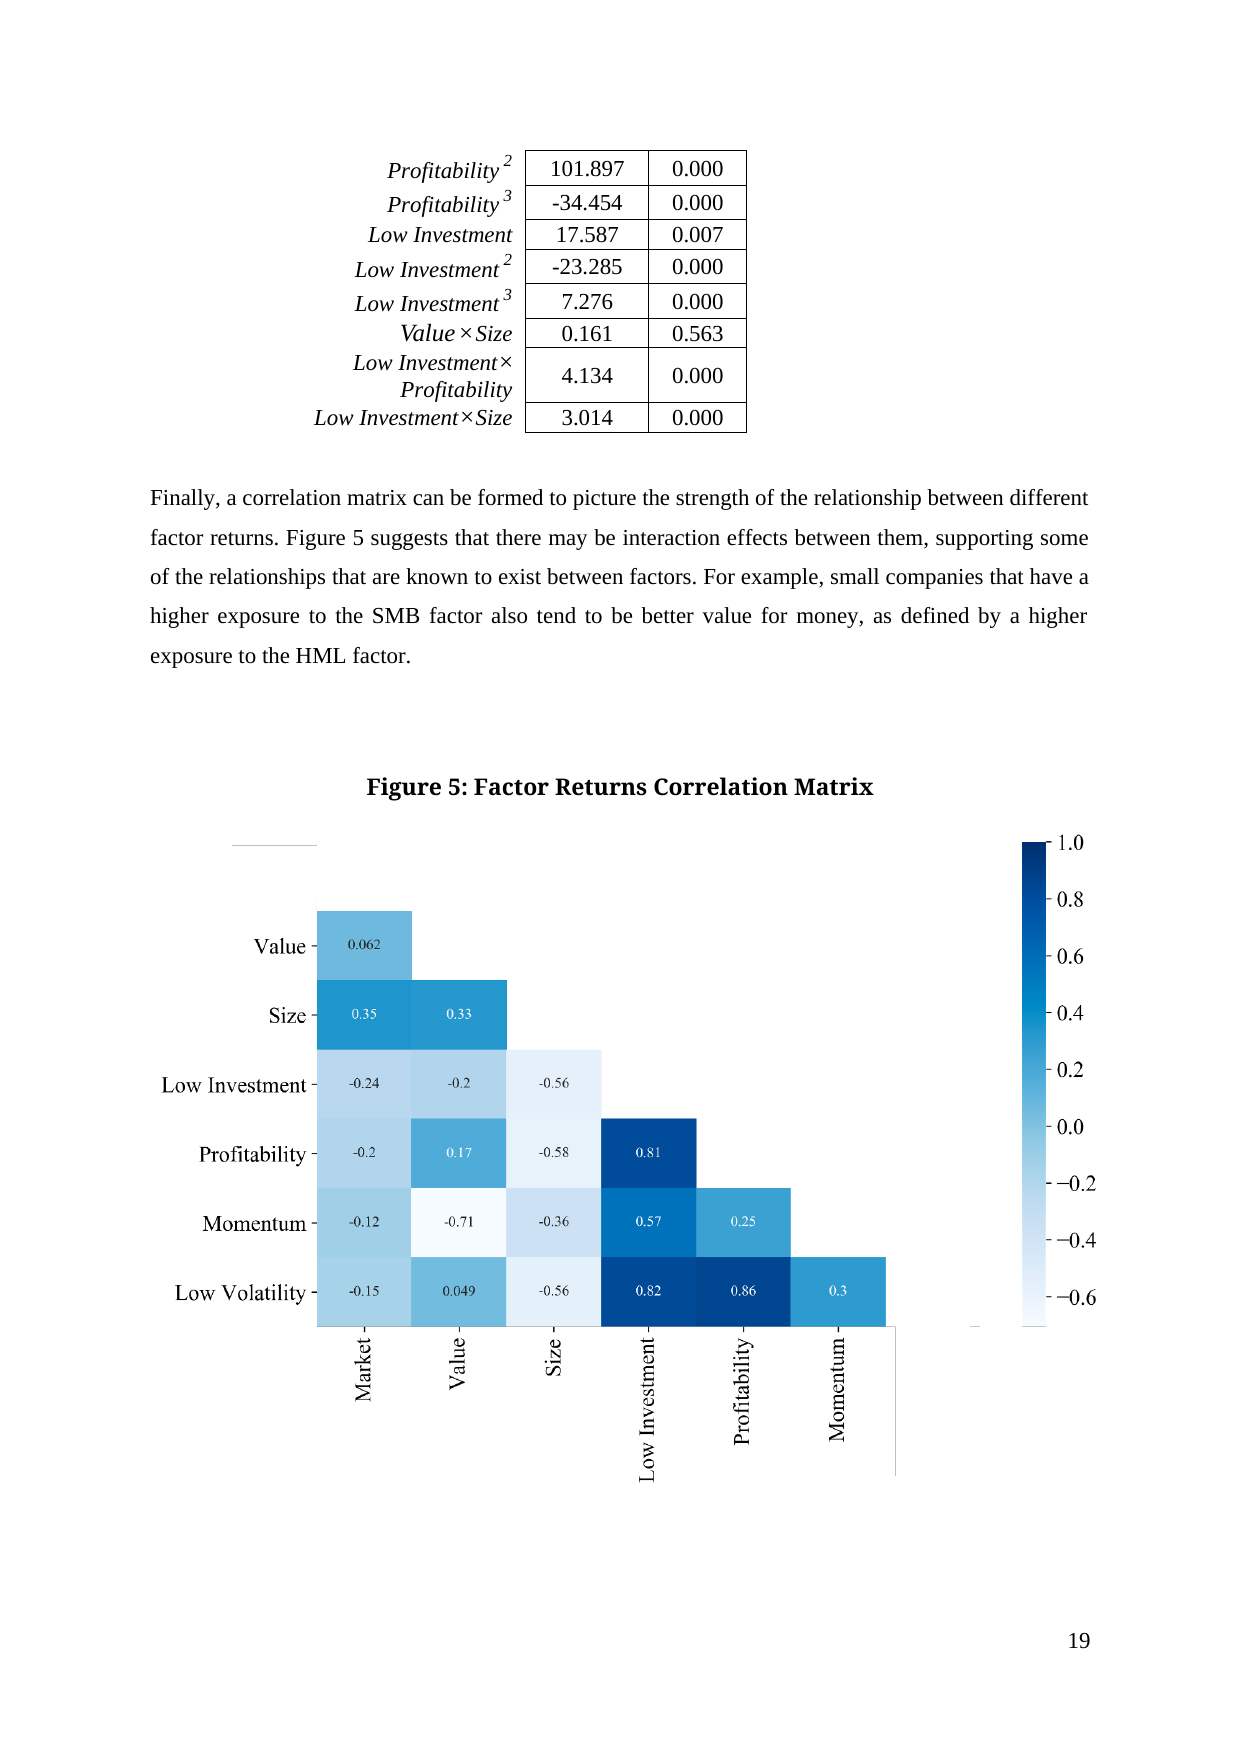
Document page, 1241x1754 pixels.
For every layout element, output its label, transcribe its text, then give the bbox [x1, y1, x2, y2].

table_cell Low InvestmentProfitability [150, 347, 525, 402]
table_cell Low Investment 3 [150, 283, 525, 318]
table_cell 4.134 [526, 348, 648, 402]
table_cell 101.897 [526, 151, 648, 184]
table_cell 0.000 [649, 186, 746, 219]
table_cell 3.014 [526, 403, 648, 432]
table_cell 17.587 [526, 220, 648, 249]
table_cell 7.276 [526, 284, 648, 318]
table_cell Low Investment 2 [150, 249, 525, 283]
table_cell 0.161 [526, 319, 648, 347]
picture [150, 823, 1107, 1493]
table_cell 0.000 [649, 403, 746, 432]
table_cell 0.007 [649, 220, 746, 249]
table_cell 0.563 [649, 319, 746, 347]
table_cell -34.454 [526, 186, 648, 219]
table_cell 0.000 [649, 151, 746, 184]
table_cell Low InvestmentSize [150, 402, 525, 432]
table_cell 0.000 [649, 284, 746, 318]
table_cell 0.000 [649, 348, 746, 402]
text Finally, a correlation matrix can be formed to picture the strength of the relationship between different factor returns. Figure 5 suggests that there may be interaction effects between them, supporting some of the relationships that are known to exist between factors. For example, small companies that have a higher exposure to the SMB factor also tend to be better value for money, as defined by a higher exposure to the HML factor. [150, 484, 1090, 668]
table_cell Size [150, 318, 525, 347]
table_cell 0.000 [649, 250, 746, 283]
table_cell Profitability 3 [150, 185, 525, 219]
table_cell Low Investment [150, 219, 525, 249]
table_cell Profitability 2 [150, 150, 525, 184]
table_cell -23.285 [526, 250, 648, 283]
